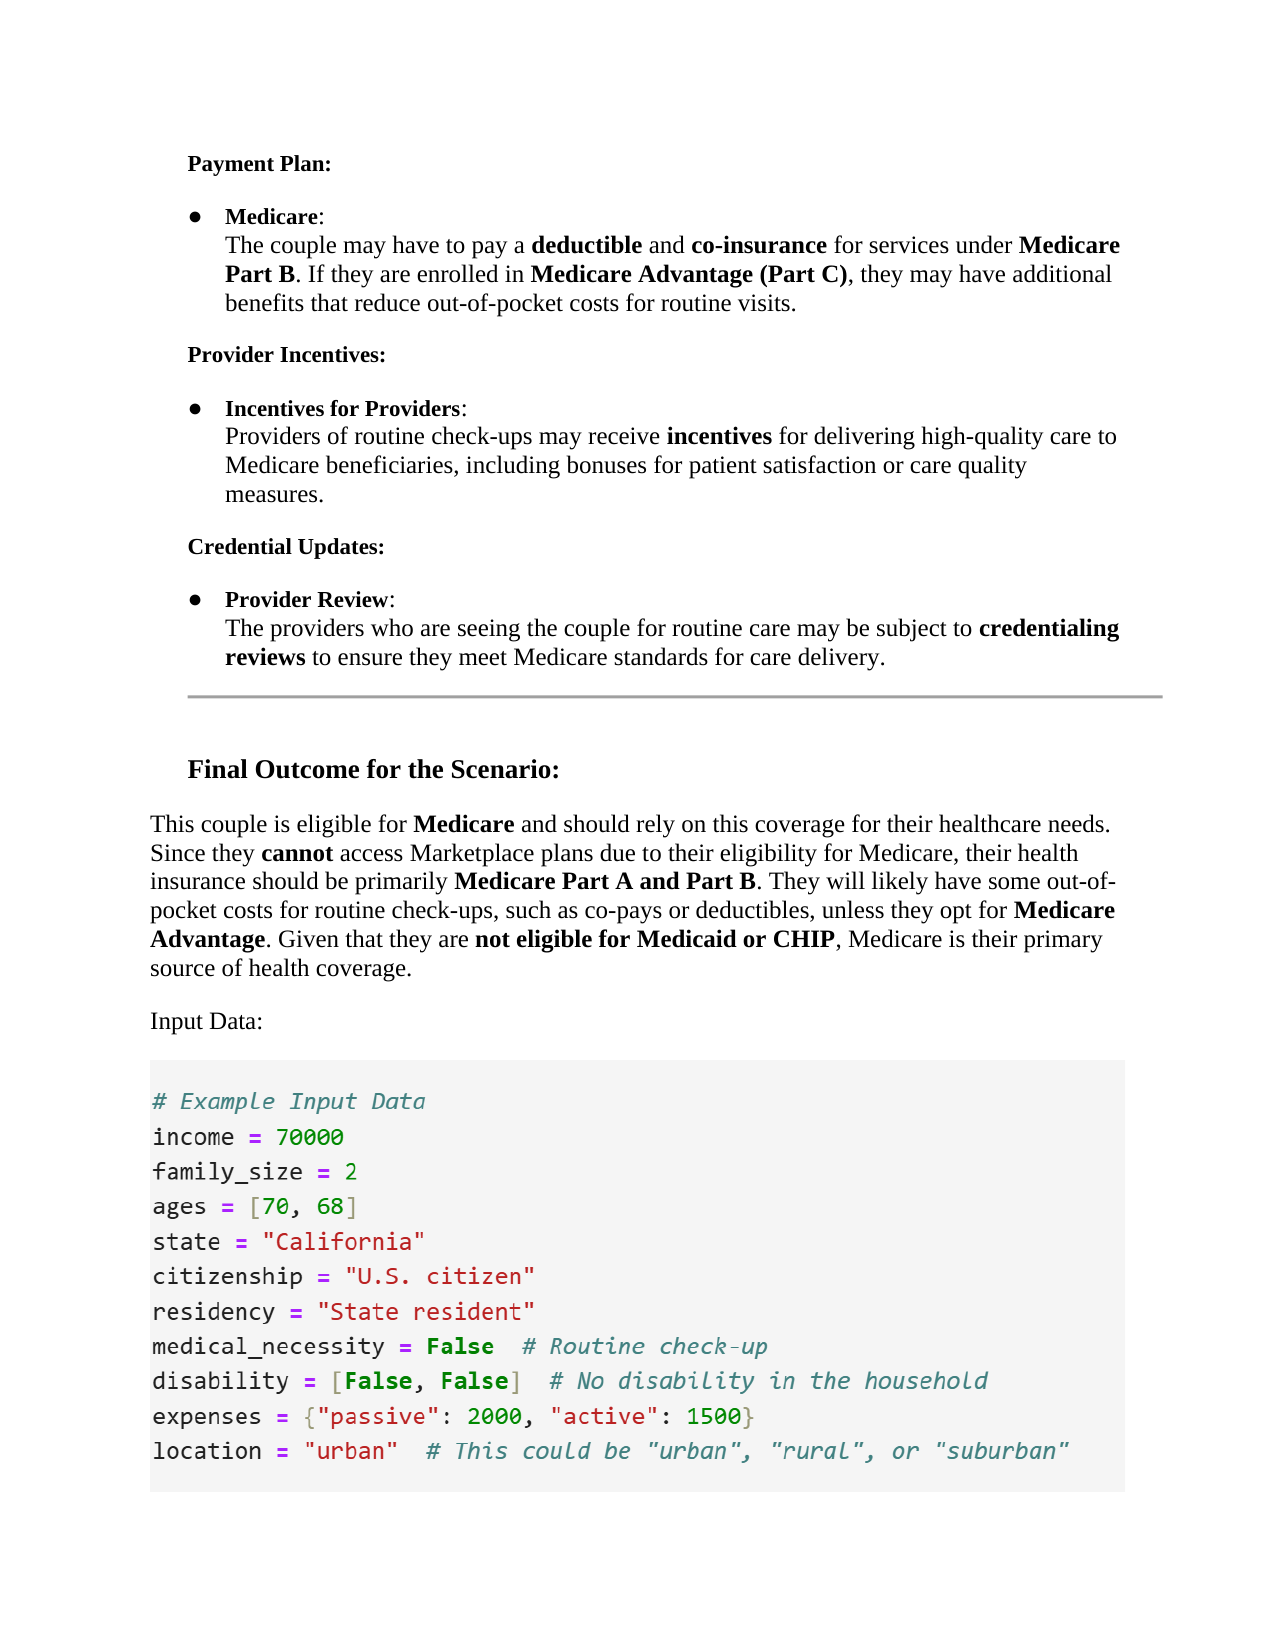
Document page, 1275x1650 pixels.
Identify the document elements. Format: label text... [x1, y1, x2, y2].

picture [150, 1060, 1125, 1492]
subtitle Provider Incentives: [187, 341, 1125, 368]
text This couple is eligible for Medicare and should rely on this coverage for their healthcare needs. Since they cannot access Marketplace plans due to their eligibility for Medicare, their health insurance should be primarily Medicare Part A and Part B. They will likely have some out-of-pocket costs for routine check-ups, such as co-pays or deductibles, unless they opt for Medicare Advantage. Given that they are not eligible for Medicaid or CHIP, Medicare is their primary source of health coverage. [150, 809, 1125, 981]
text Input Data: [150, 1006, 1125, 1035]
subtitle Credential Updates: [187, 533, 1125, 559]
subtitle Payment Plan: [187, 150, 1125, 176]
list Medicare: The couple may have to pay a deductible and co-insurance for services under Medicare Part B. If they are enrolled in Medicare Advantage (Part C), they may have additional benefits that reduce out-of-pocket costs for routine visits. [187, 201, 1125, 316]
list Incentives for Providers: Providers of routine check-ups may receive incentives for delivering high-quality care to Medicare beneficiaries, including bonuses for patient satisfaction or care quality measures. [187, 393, 1125, 508]
list Provider Review: The providers who are seeing the couple for routine care may be subject to credentialing reviews to ensure they meet Medicare standards for care delivery. [187, 584, 1125, 670]
subtitle Final Outcome for the Scenario: [187, 753, 1125, 784]
